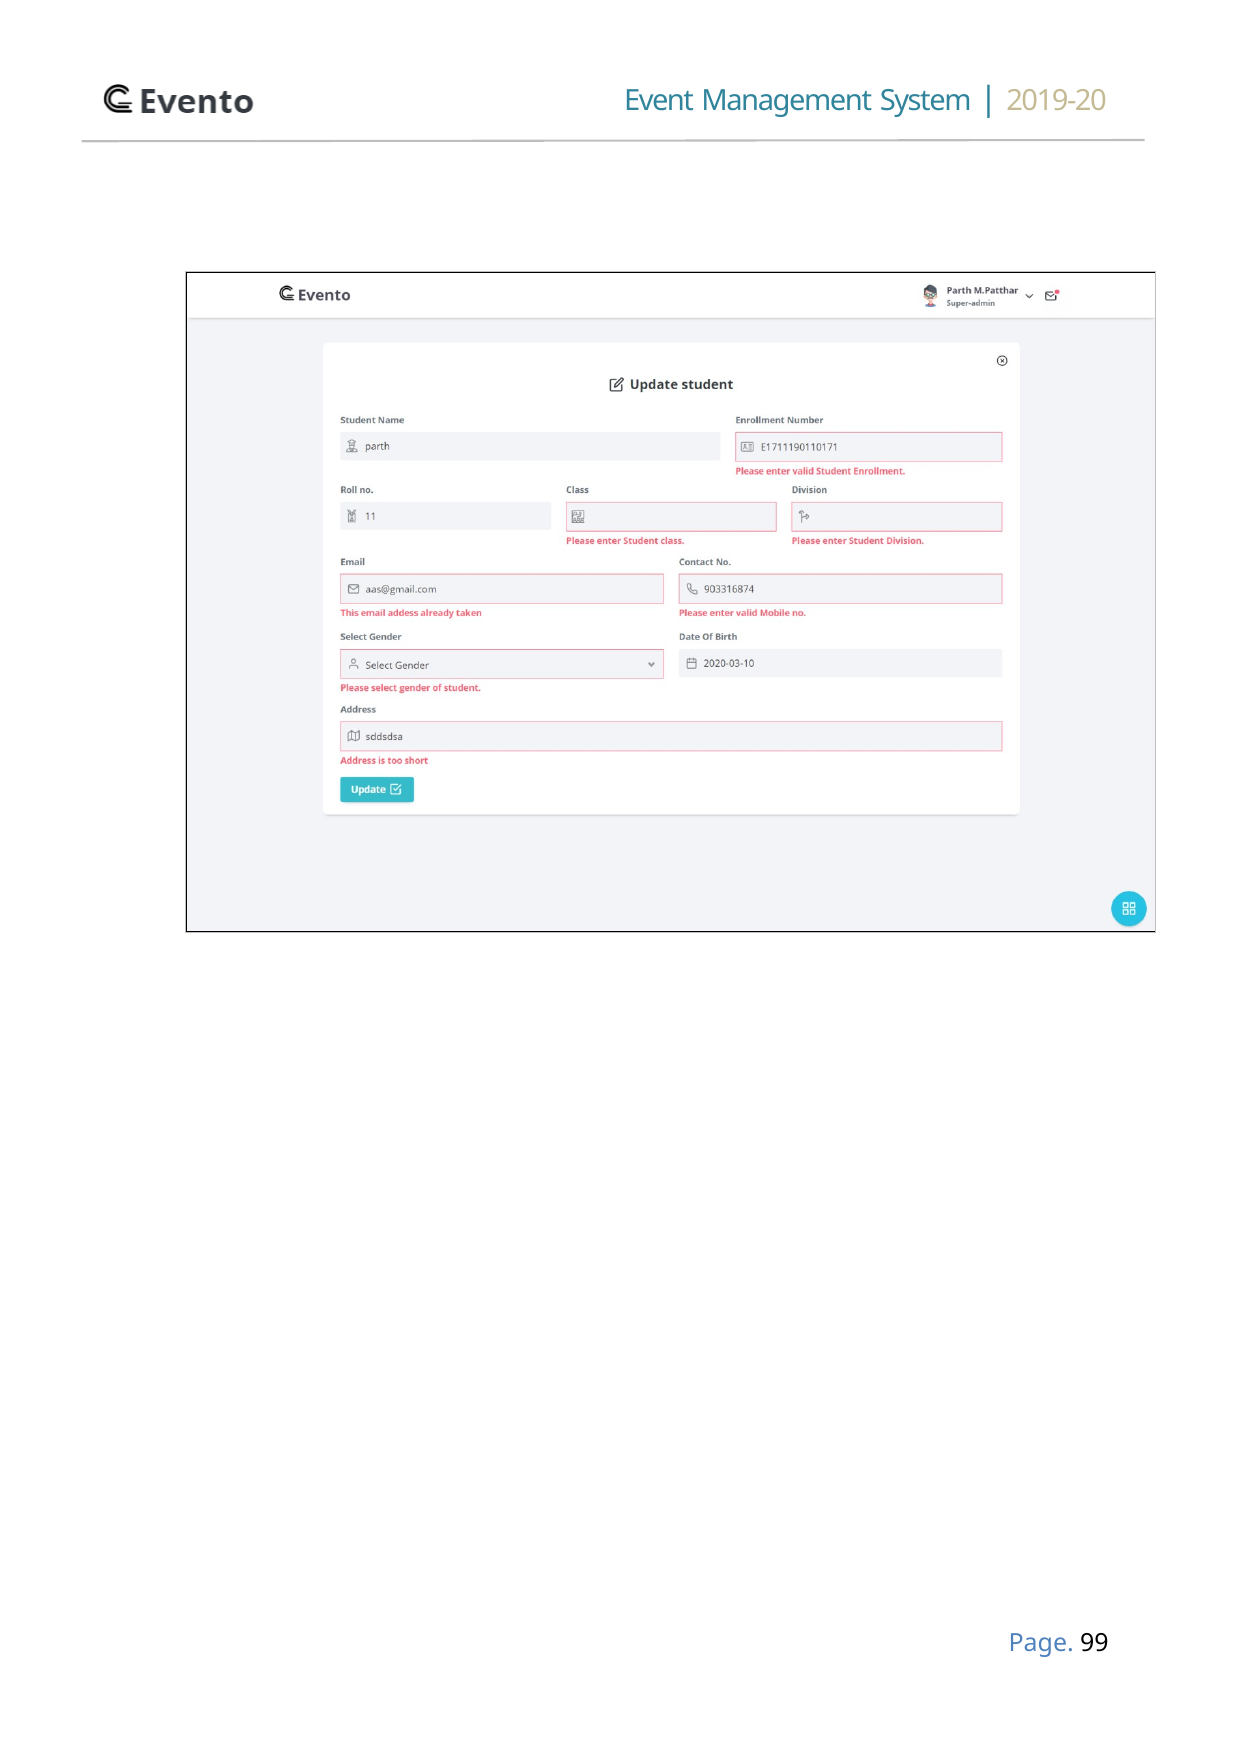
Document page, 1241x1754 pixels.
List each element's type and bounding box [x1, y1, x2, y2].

picture [103, 80, 280, 128]
picture [187, 273, 1155, 931]
